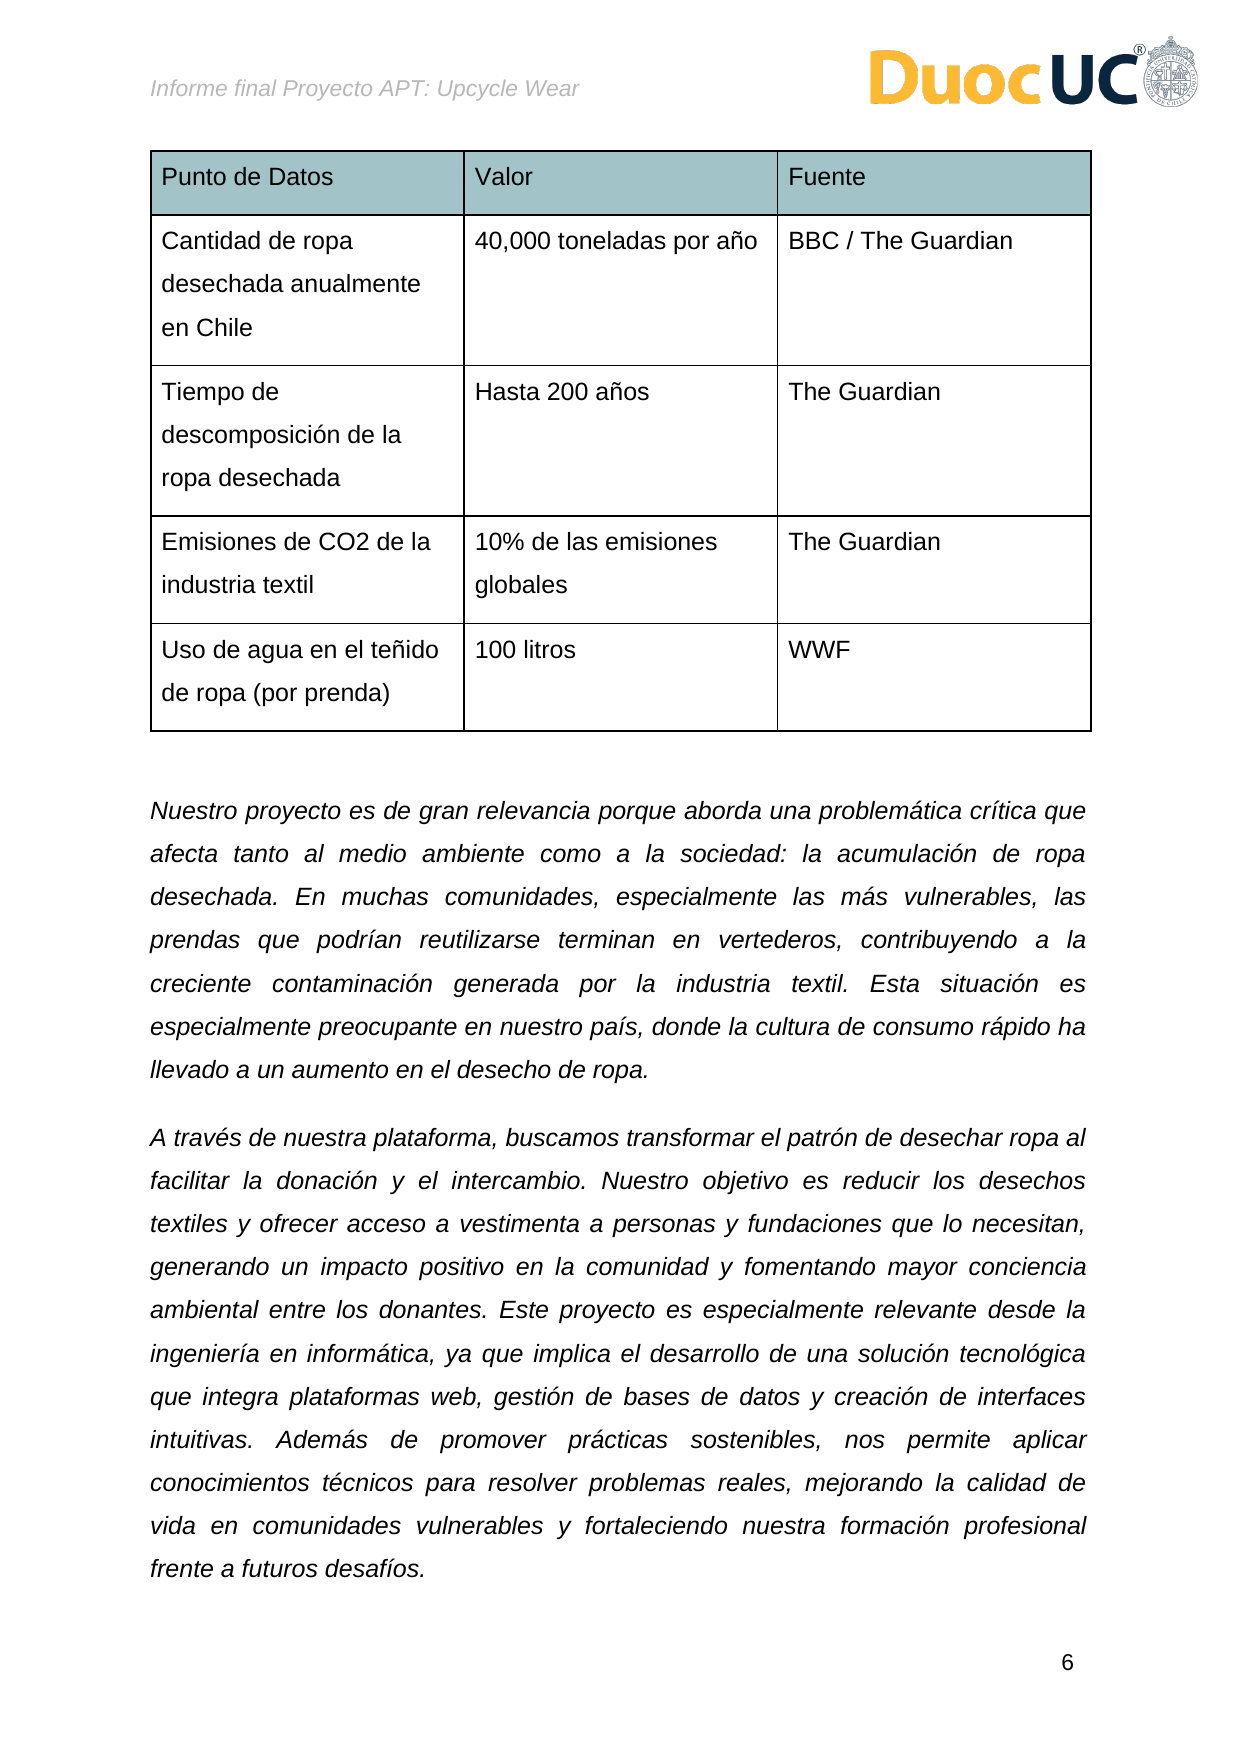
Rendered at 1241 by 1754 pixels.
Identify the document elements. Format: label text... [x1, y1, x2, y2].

table_header Punto de Datos [152, 152, 463, 214]
table_cell WWF [778, 624, 1090, 730]
table_cell Cantidad de ropa desechada anualmente en Chile [152, 216, 463, 365]
picture [870, 36, 1198, 107]
table_cell The Guardian [778, 517, 1090, 623]
table_cell BBC / The Guardian [778, 216, 1090, 365]
table_header Valor [465, 152, 777, 214]
text Nuestro proyecto es de gran relevancia porque aborda una problemática crítica que afecta tanto al medio ambiente como a la sociedad: la acumulación de ropa desechada. En muchas comunidades, especialmente las más vulnerables, las prendas que podrían reutilizarse terminan en vertederos, contribuyendo a la creciente contaminación generada por la industria textil. Esta situación es especialmente preocupante en nuestro país, donde la cultura de consumo rápido ha llevado a un aumento en el desecho de ropa. [150, 796, 1090, 1084]
table_header Fuente [778, 152, 1090, 214]
table_cell 100 litros [465, 624, 777, 730]
table_cell Hasta 200 años [465, 366, 777, 515]
table_cell Tiempo de descomposición de la ropa desechada [152, 366, 463, 515]
text A través de nuestra plataforma, buscamos transformar el patrón de desechar ropa al facilitar la donación y el intercambio. Nuestro objetivo es reducir los desechos textiles y ofrecer acceso a vestimenta a personas y fundaciones que lo necesitan, generando un impacto positivo en la comunidad y fomentando mayor conciencia ambiental entre los donantes. Este proyecto es especialmente relevante desde la ingeniería en informática, ya que implica el desarrollo de una solución tecnológica que integra plataformas web, gestión de bases de datos y creación de interfaces intuitivas. Además de promover prácticas sostenibles, nos permite aplicar conocimientos técnicos para resolver problemas reales, mejorando la calidad de vida en comunidades vulnerables y fortaleciendo nuestra formación profesional frente a futuros desafíos. [150, 1123, 1090, 1583]
table_cell 40,000 toneladas por año [465, 216, 777, 365]
table_cell Uso de agua en el teñido de ropa (por prenda) [152, 624, 463, 730]
table_cell Emisiones de CO2 de la industria textil [152, 517, 463, 623]
table_cell 10% de las emisiones globales [465, 517, 777, 623]
table_cell The Guardian [778, 366, 1090, 515]
